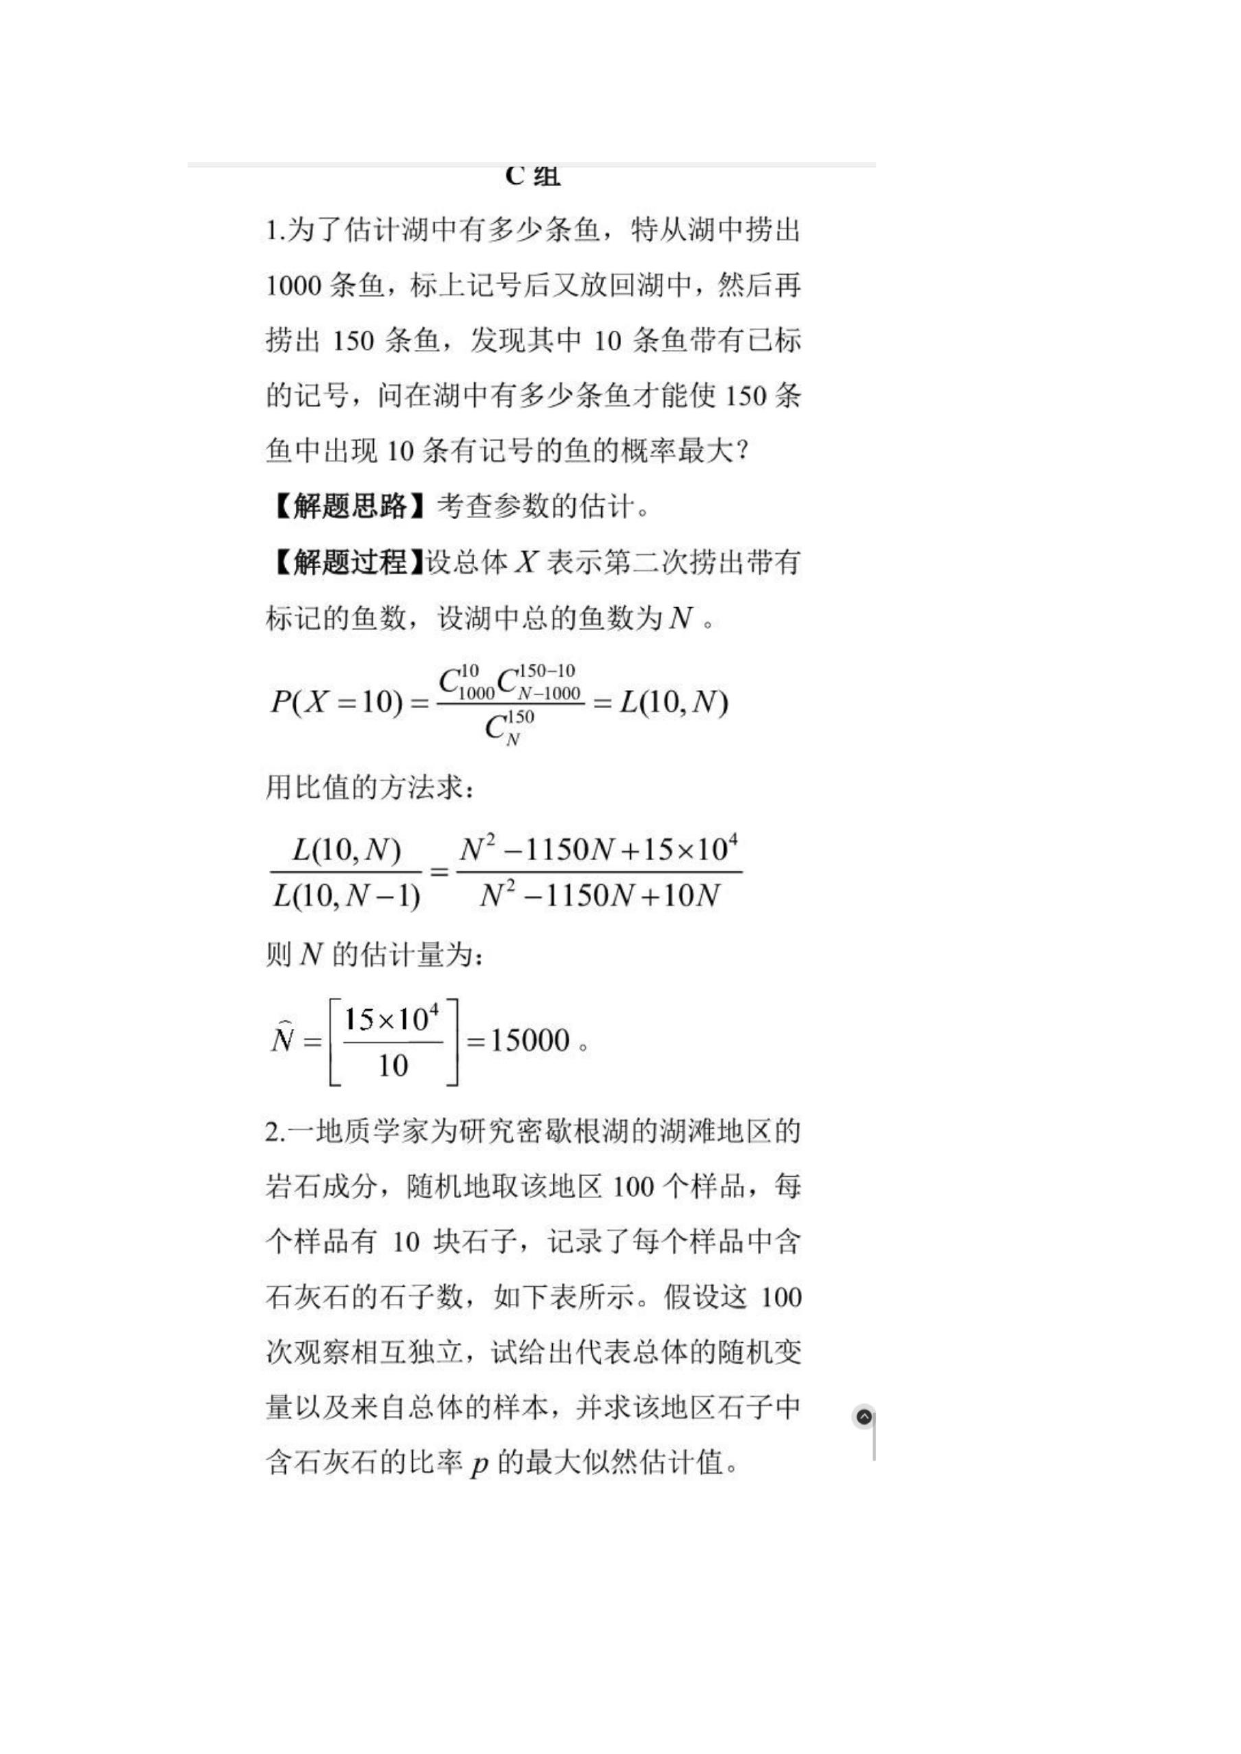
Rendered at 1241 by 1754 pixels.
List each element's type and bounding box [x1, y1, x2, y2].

picture [187, 162, 877, 1481]
